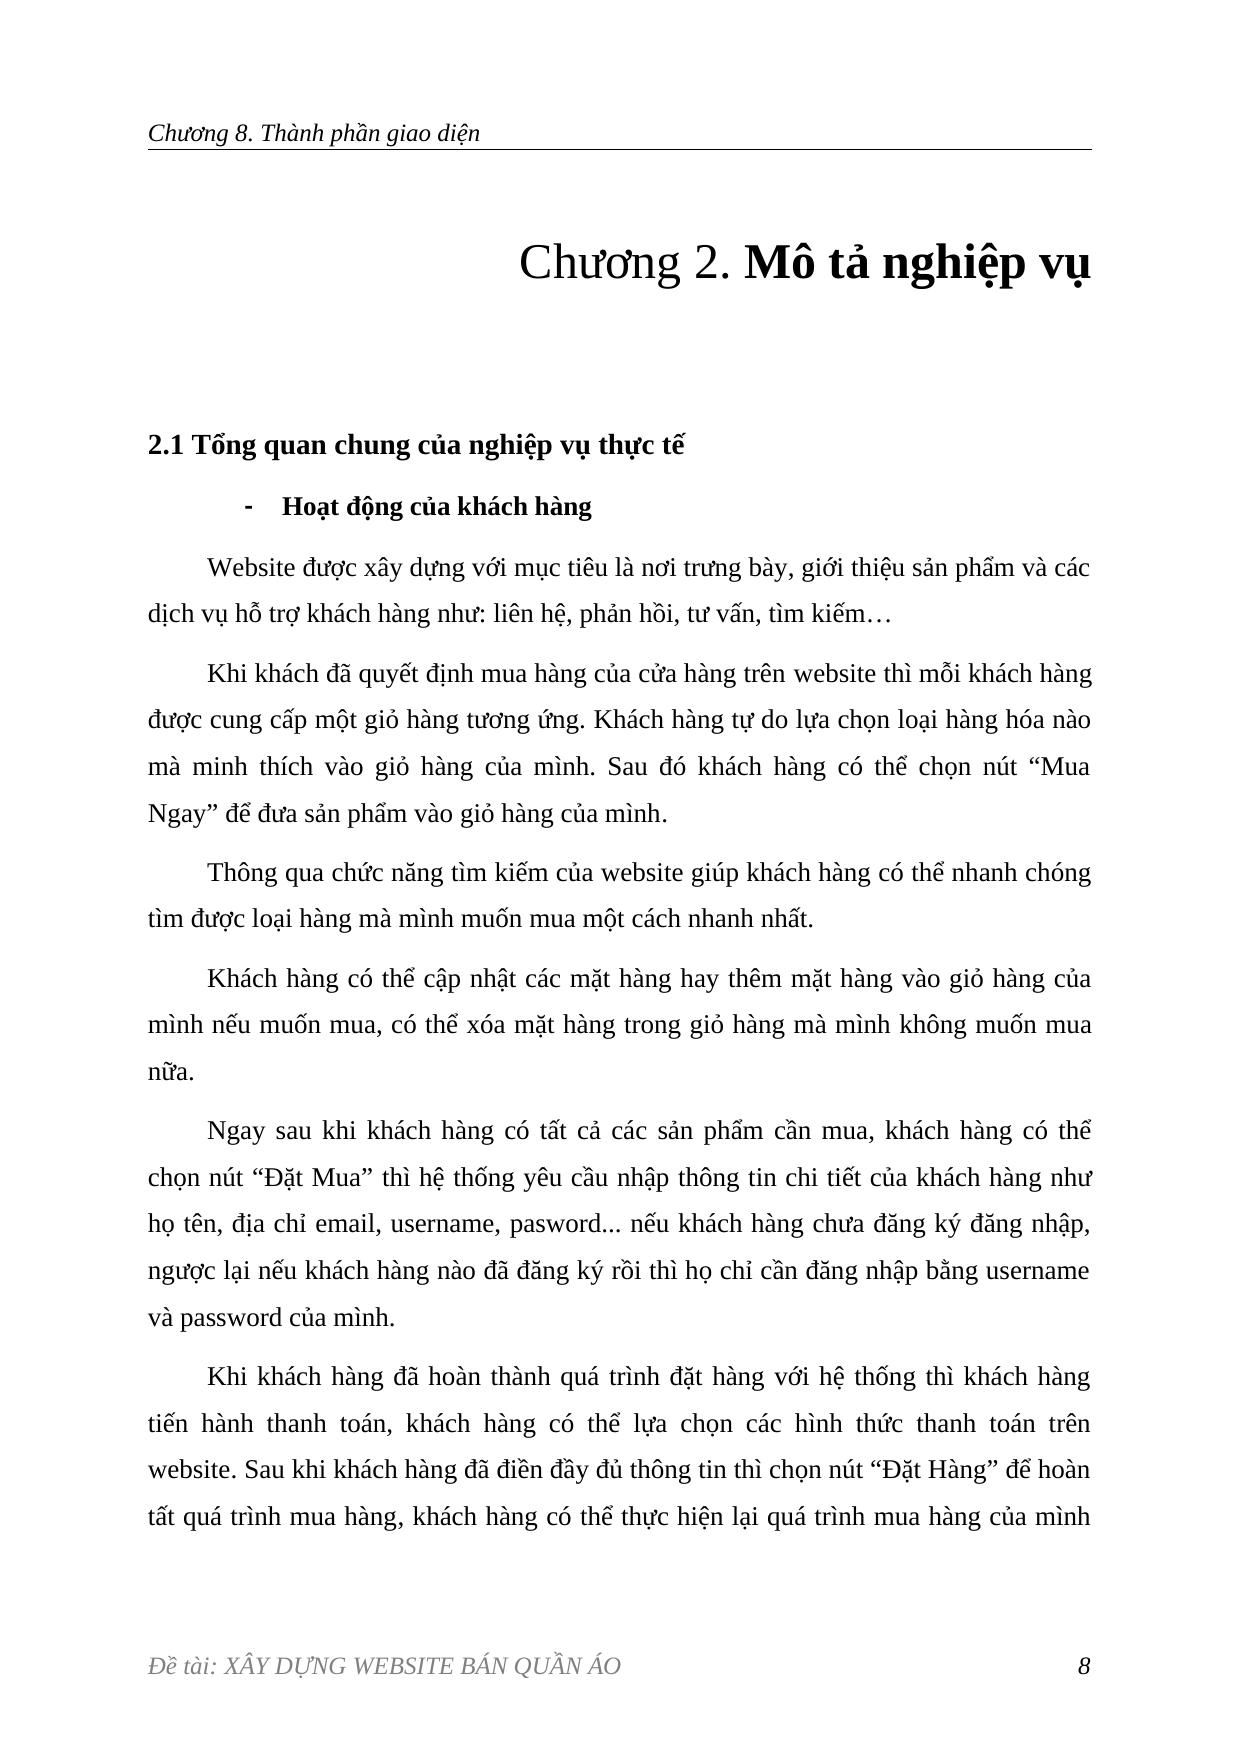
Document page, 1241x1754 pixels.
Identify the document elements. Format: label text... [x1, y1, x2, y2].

subtitle Tổng quan chung của nghiệp vụ thực tế [148, 418, 1092, 464]
text Website được xây dựng với mục tiêu là nơi trưng bày, giới thiệu sản phẩm và các dịch vụ hỗ trợ khách hàng như: liên hệ, phản hồi, tư vấn, tìm kiếm… [148, 551, 1092, 629]
text Khách hàng có thể cập nhật các mặt hàng hay thêm mặt hàng vào giỏ hàng của mình nếu muốn mua, có thể xóa mặt hàng trong giỏ hàng mà mình không muốn mua nữa. [148, 962, 1092, 1086]
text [148, 1360, 1092, 1531]
subtitle Mô tả nghiệp vụ [148, 232, 1092, 289]
list Hoạt động của khách hàng [244, 489, 1092, 522]
text Thông qua chức năng tìm kiếm của website giúp khách hàng có thể nhanh chóng tìm được loại hàng mà mình muốn mua một cách nhanh nhất. [148, 856, 1092, 934]
text Ngay sau khi khách hàng có tất cả các sản phẩm cần mua, khách hàng có thể chọn nút “Đặt Mua” thì hệ thống yêu cầu nhập thông tin chi tiết của khách hàng như họ tên, địa chỉ email, username, pasword... nếu khách hàng chưa đăng ký đăng nhập, ngược lại nếu khách hàng nào đã đăng ký rồi thì họ chỉ cần đăng nhập bằng username và password của mình. [148, 1114, 1092, 1332]
text Khi khách đã quyết định mua hàng của cửa hàng trên website thì mỗi khách hàng được cung cấp một giỏ hàng tương ứng. Khách hàng tự do lựa chọn loại hàng hóa nào mà minh thích vào giỏ hàng của mình. Sau đó khách hàng có thể chọn nút “Mua Ngay” để đưa sản phẩm vào giỏ hàng của mình. [148, 657, 1092, 828]
